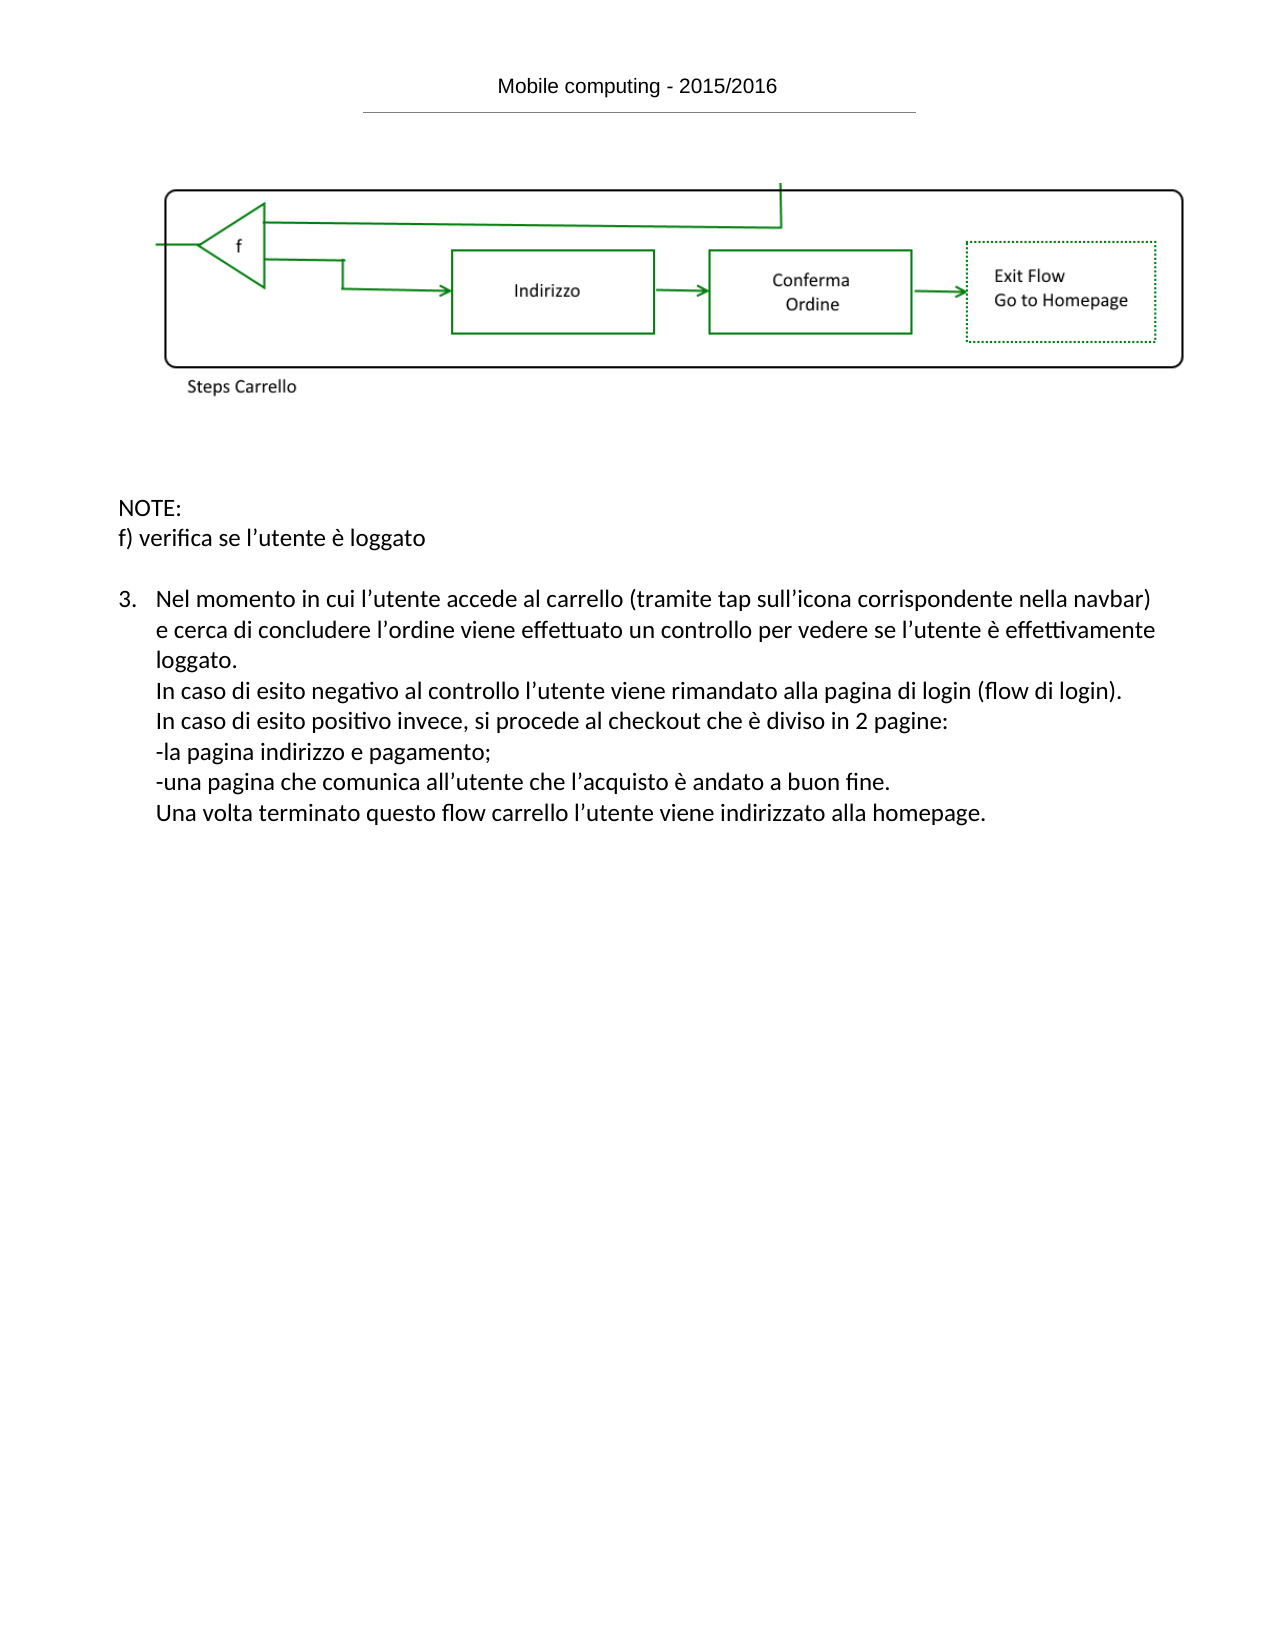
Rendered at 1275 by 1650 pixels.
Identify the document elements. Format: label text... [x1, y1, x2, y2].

list In caso di esito positivo invece, si procede al checkout che è diviso in 2 pagine: [156, 705, 1157, 736]
text f) verifica se l’utente è loggato [118, 522, 1157, 553]
list Nel momento in cui l’utente accede al carrello (tramite tap sull’icona corrispondente nella navbar) e cerca di concludere l’ordine viene effettuato un controllo per vedere se l’utente è effettivamente loggato. [118, 583, 1157, 675]
list -una pagina che comunica all’utente che l’acquisto è andato a buon fine. [156, 766, 1157, 797]
list In caso di esito negativo al controllo l’utente viene rimandato alla pagina di login (flow di login). [156, 675, 1157, 705]
list -la pagina indirizzo e pagamento; [156, 736, 1157, 766]
list Una volta terminato questo flow carrello l’utente viene indirizzato alla homepage. [156, 797, 1157, 827]
text NOTE: [118, 492, 1157, 522]
picture [155, 183, 1194, 401]
